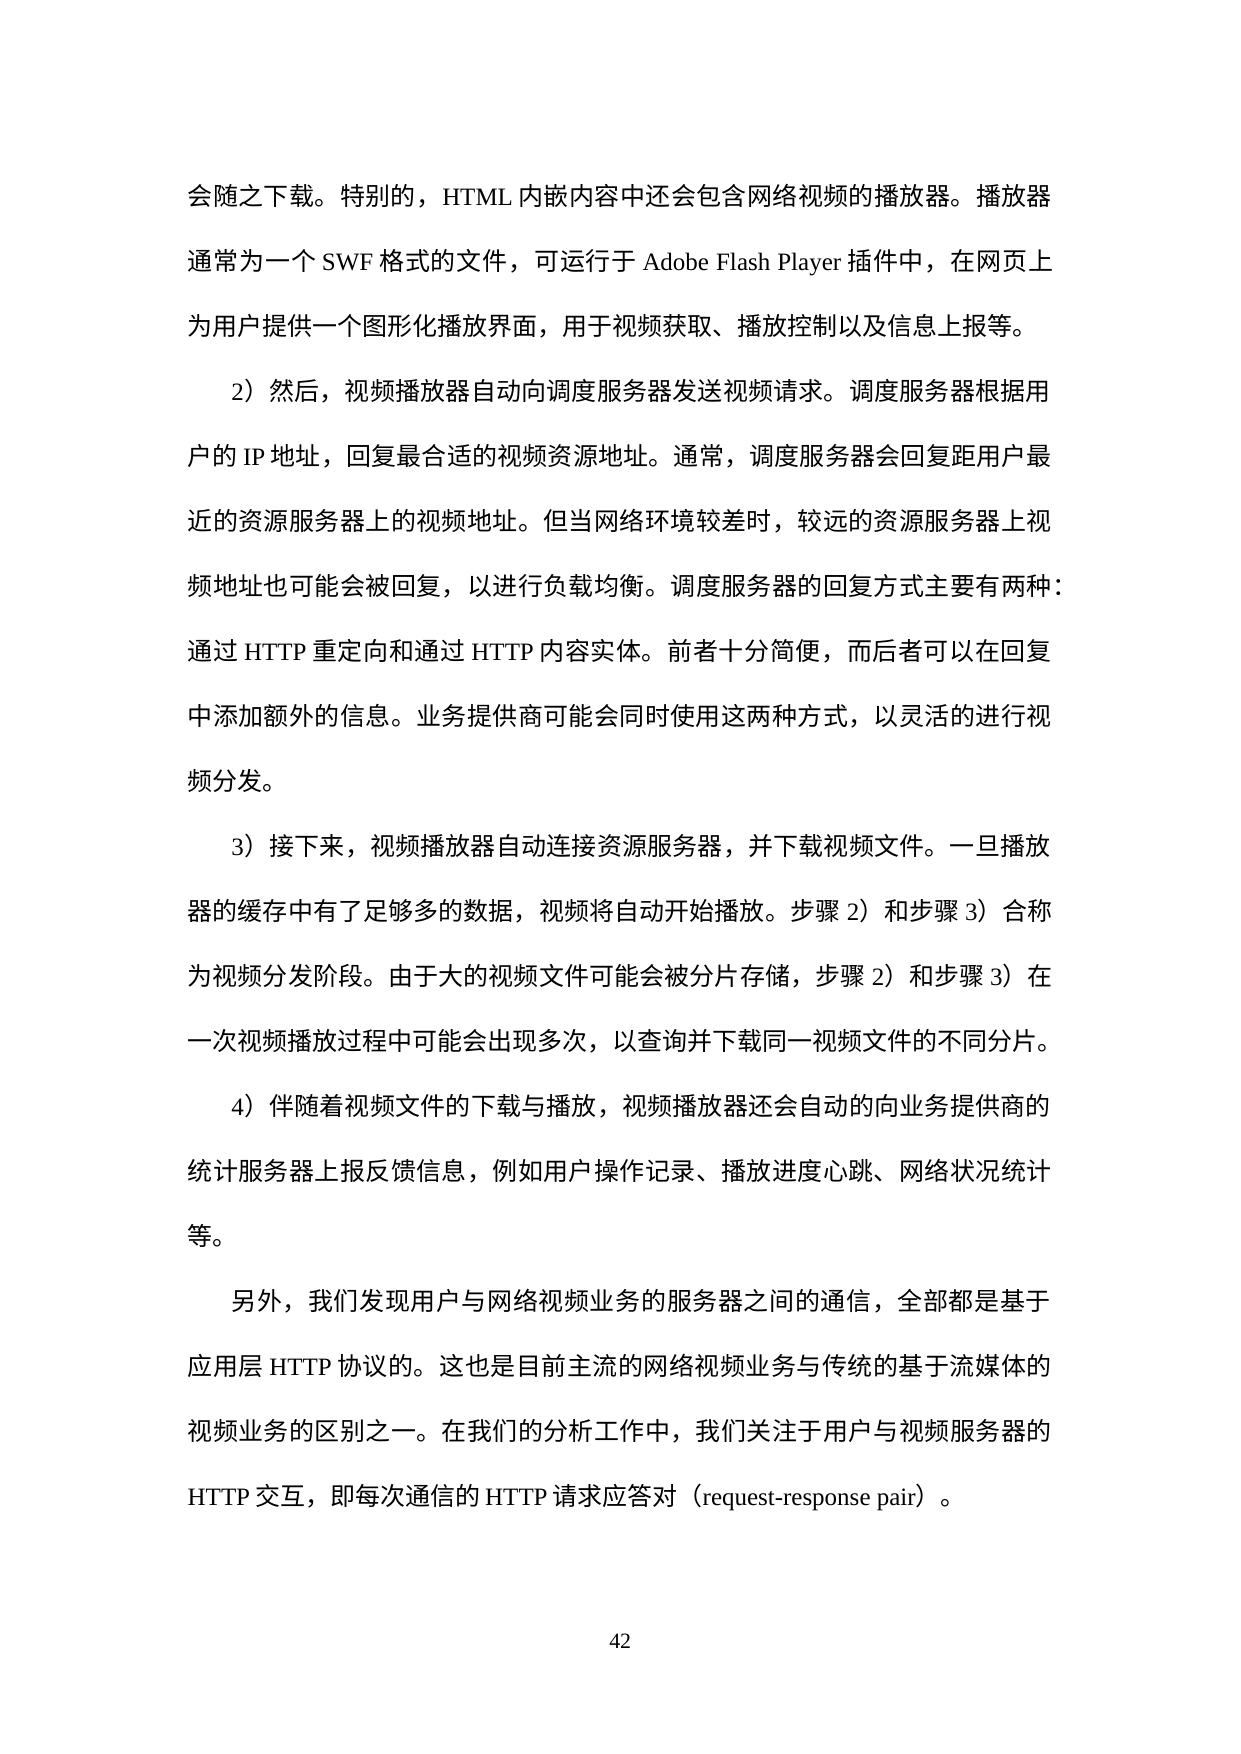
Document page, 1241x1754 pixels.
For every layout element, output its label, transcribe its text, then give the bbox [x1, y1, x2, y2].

text 4）伴随着视频文件的下载与播放，视频播放器还会自动的向业务提供商的统计服务器上报反馈信息，例如用户操作记录、播放进度心跳、网络状况统计等。 [187, 1072, 1053, 1267]
text 2）然后，视频播放器自动向调度服务器发送视频请求。调度服务器根据用户的IP地址，回复最合适的视频资源地址。通常，调度服务器会回复距用户最近的资源服务器上的视频地址。但当网络环境较差时，较远的资源服务器上视频地址也可能会被回复，以进行负载均衡。调度服务器的回复方式主要有两种：通过HTTP重定向和通过HTTP内容实体。前者十分简便，而后者可以在回复中添加额外的信息。业务提供商可能会同时使用这两种方式，以灵活的进行视频分发。 [187, 357, 1053, 812]
text 另外，我们发现用户与网络视频业务的服务器之间的通信，全部都是基于应用层HTTP协议的。这也是目前主流的网络视频业务与传统的基于流媒体的视频业务的区别之一。在我们的分析工作中，我们关注于用户与视频服务器的HTTP交互，即每次通信的HTTP请求应答对（request-response pair）。 [187, 1267, 1053, 1527]
text 3）接下来，视频播放器自动连接资源服务器，并下载视频文件。一旦播放器的缓存中有了足够多的数据，视频将自动开始播放。步骤2）和步骤3）合称为视频分发阶段。由于大的视频文件可能会被分片存储，步骤2）和步骤3）在一次视频播放过程中可能会出现多次，以查询并下载同一视频文件的不同分片。 [187, 812, 1053, 1072]
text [187, 162, 1053, 357]
